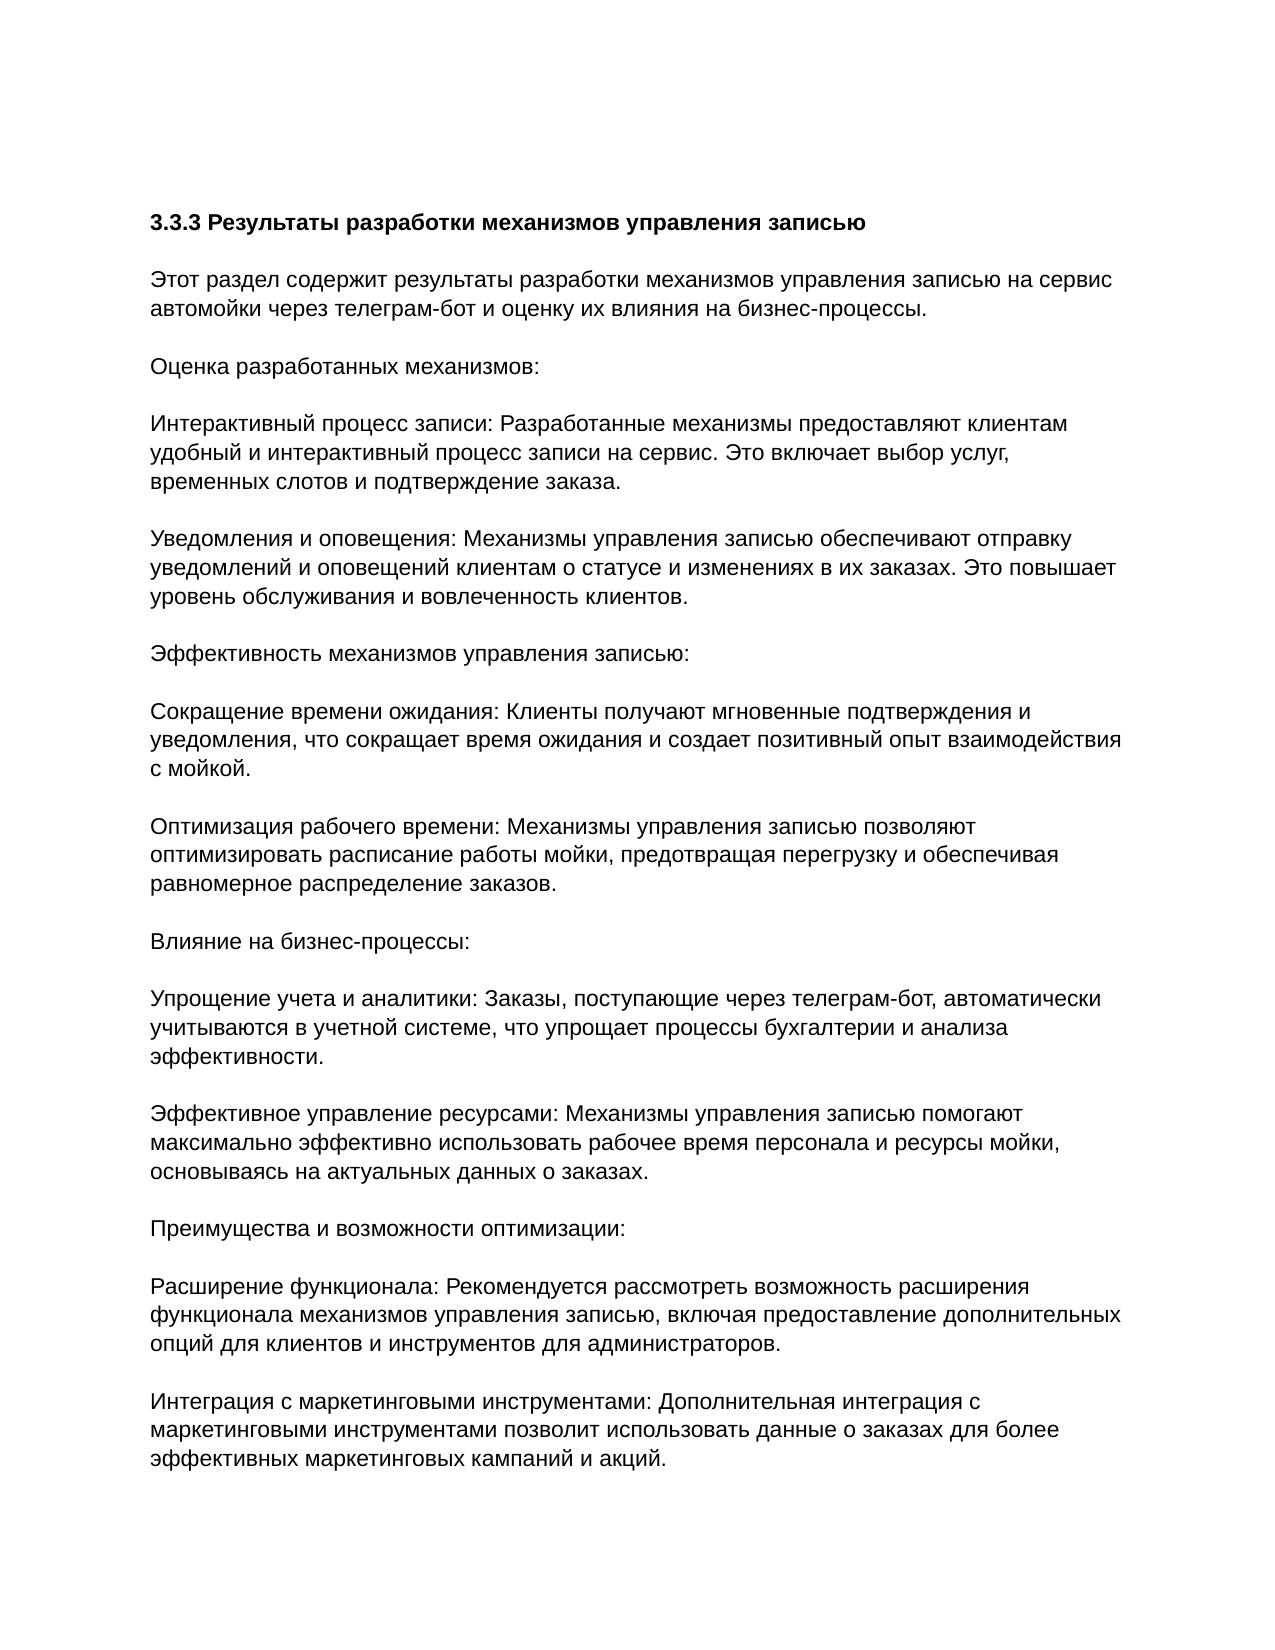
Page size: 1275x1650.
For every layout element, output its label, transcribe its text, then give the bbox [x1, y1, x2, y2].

text 3.3.3 Результаты разработки механизмов управления записью [150, 207, 1125, 236]
text Эффективность механизмов управления записью: [150, 639, 1125, 667]
text Расширение функционала: Рекомендуется рассмотреть возможность расширения функционала механизмов управления записью, включая предоставление дополнительных опций для клиентов и инструментов для администраторов. [150, 1271, 1125, 1357]
text Оценка разработанных механизмов: [150, 351, 1125, 380]
text Интеграция с маркетинговыми инструментами: Дополнительная интеграция с маркетинговыми инструментами позволит использовать данные о заказах для более эффективных маркетинговых кампаний и акций. [150, 1386, 1125, 1472]
text Эффективное управление ресурсами: Механизмы управления записью помогают максимально эффективно использовать рабочее время персонала и ресурсы мойки, основываясь на актуальных данных о заказах. [150, 1099, 1125, 1185]
text Преимущества и возможности оптимизации: [150, 1214, 1125, 1242]
text Этот раздел содержит результаты разработки механизмов управления записью на сервис автомойки через телеграм-бот и оценку их влияния на бизнес-процессы. [150, 265, 1125, 322]
text Влияние на бизнес-процессы: [150, 926, 1125, 955]
text Оптимизация рабочего времени: Механизмы управления записью позволяют оптимизировать расписание работы мойки, предотвращая перегрузку и обеспечивая равномерное распределение заказов. [150, 811, 1125, 897]
text Упрощение учета и аналитики: Заказы, поступающие через телеграм-бот, автоматически учитываются в учетной системе, что упрощает процессы бухгалтерии и анализа эффективности. [150, 984, 1125, 1070]
text Интерактивный процесс записи: Разработанные механизмы предоставляют клиентам удобный и интерактивный процесс записи на сервис. Это включает выбор услуг, временных слотов и подтверждение заказа. [150, 409, 1125, 495]
text Сокращение времени ожидания: Клиенты получают мгновенные подтверждения и уведомления, что сокращает время ожидания и создает позитивный опыт взаимодействия с мойкой. [150, 696, 1125, 782]
text Уведомления и оповещения: Механизмы управления записью обеспечивают отправку уведомлений и оповещений клиентам о статусе и изменениях в их заказах. Это повышает уровень обслуживания и вовлеченность клиентов. [150, 524, 1125, 610]
